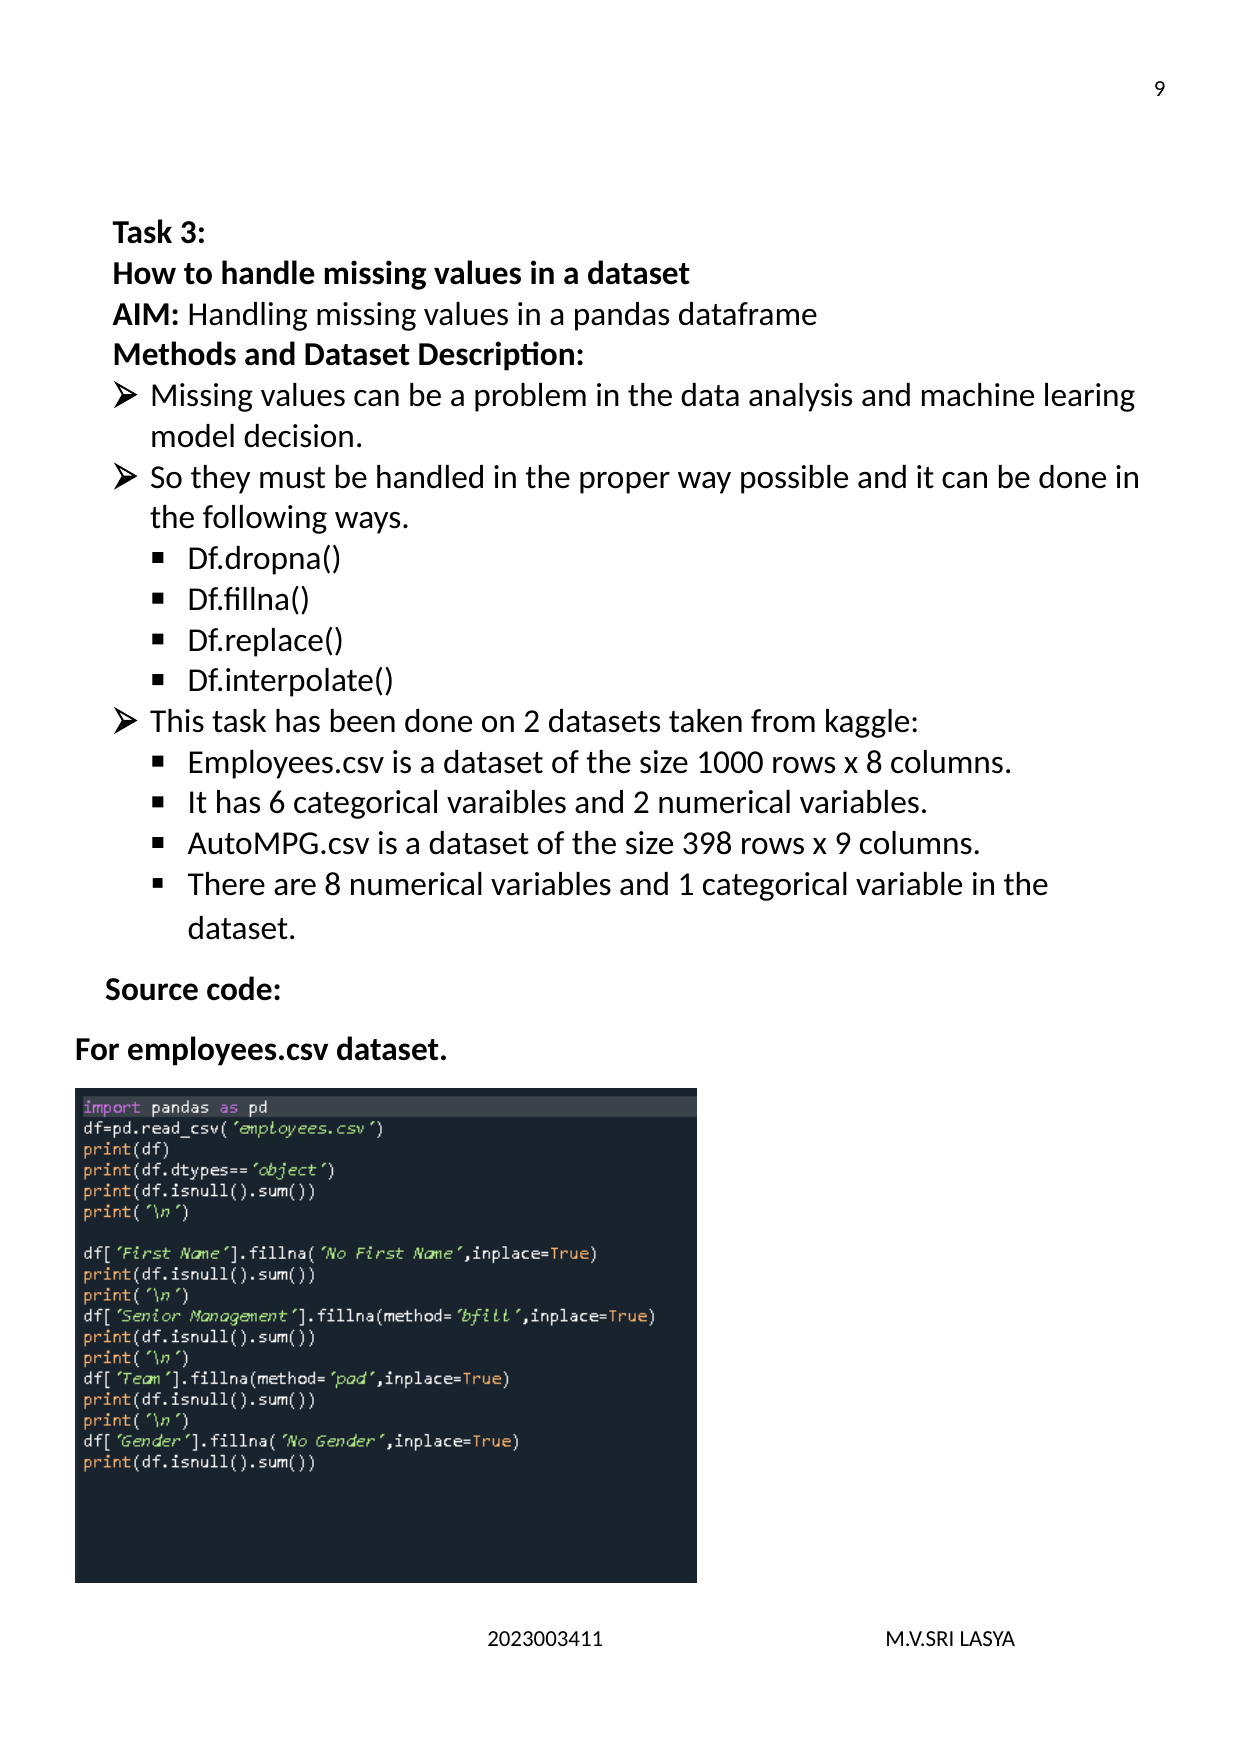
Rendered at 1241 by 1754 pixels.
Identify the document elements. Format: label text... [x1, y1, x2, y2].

text Source code: [75, 967, 1165, 1008]
list So they must be handled in the proper way possible and it can be done in the following ways. [112, 456, 1165, 537]
text For employees.csv dataset. [75, 1028, 1165, 1069]
text How to handle missing values in a dataset [112, 252, 1165, 293]
list Df.replace() [150, 618, 1165, 659]
list This task has been done on 2 datasets taken from kaggle: [112, 700, 1165, 741]
list There are 8 numerical variables and 1 categorical variable in the dataset. [150, 863, 1165, 948]
text AIM: Handling missing values in a pandas dataframe [112, 293, 1165, 333]
picture [75, 1088, 697, 1583]
list Df.dropna() [150, 537, 1165, 578]
list Df.interpolate() [150, 659, 1165, 700]
list It has 6 categorical varaibles and 2 numerical variables. [150, 781, 1165, 822]
list Employees.csv is a dataset of the size 1000 rows x 8 columns. [150, 741, 1165, 781]
text Methods and Dataset Description: [112, 333, 1165, 374]
list Missing values can be a problem in the data analysis and machine learing model decision. [112, 374, 1165, 456]
list Df.fillna() [150, 578, 1165, 618]
list AutoMPG.csv is a dataset of the size 398 rows x 9 columns. [150, 822, 1165, 863]
text Task 3: [112, 211, 1165, 252]
